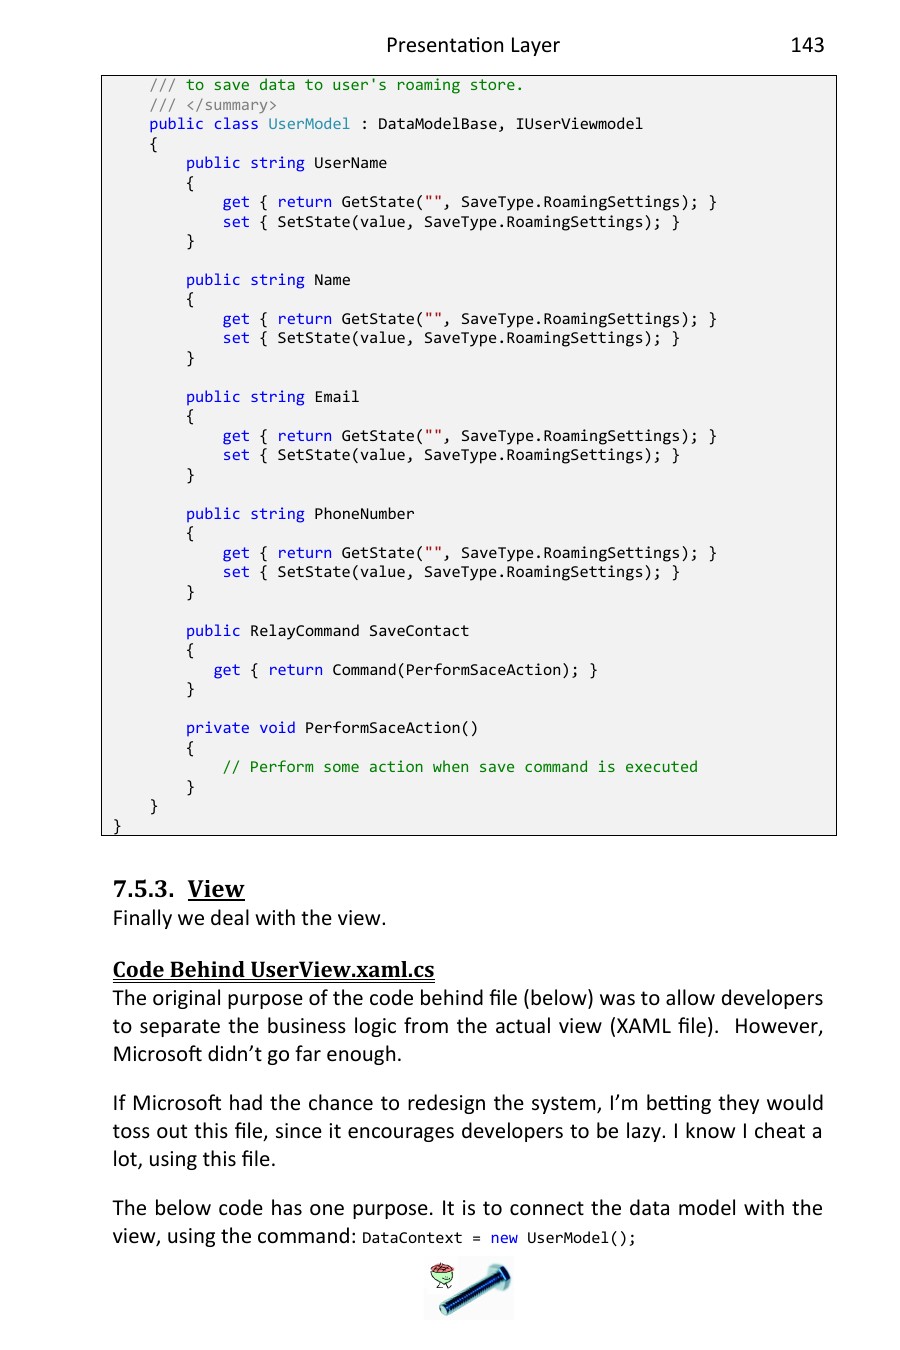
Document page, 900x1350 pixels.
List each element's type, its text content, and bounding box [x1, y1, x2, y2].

picture [423, 1256, 514, 1320]
text Code Behind UserView.xaml.cs [112, 956, 825, 983]
text The below code has one purpose. It is to connect the data model with the view, using the command: DataContext = new UserModel(); [112, 1193, 825, 1249]
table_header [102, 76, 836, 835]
text Finally we deal with the view. [112, 903, 825, 931]
list View [112, 874, 825, 903]
text The original purpose of the code behind file (below) was to allow developers to separate the business logic from the actual view (XAML file). However, Microsoft didn’t go far enough. [112, 983, 825, 1067]
text If Microsoft had the chance to redesign the system, I’m betting they would toss out this file, since it encourages developers to be lazy. I know I cheat a lot, using this file. [112, 1088, 825, 1172]
